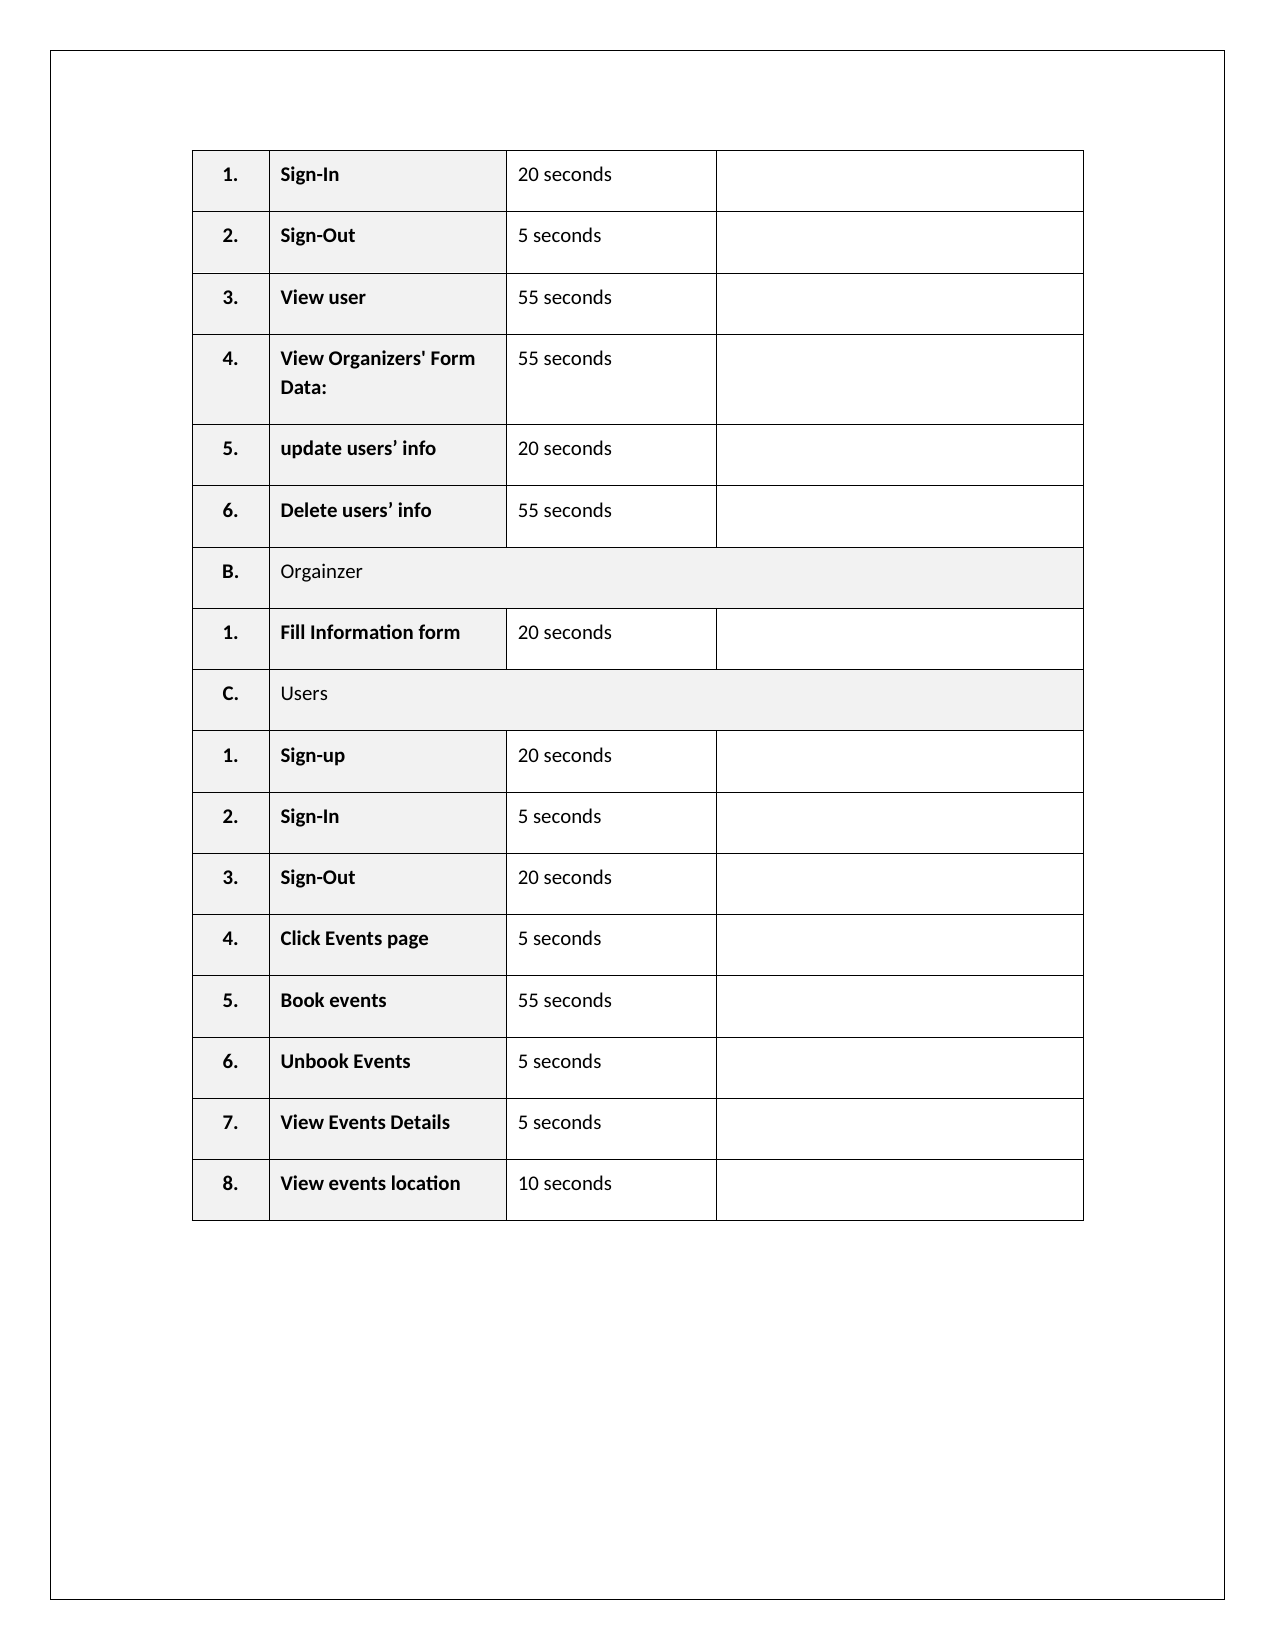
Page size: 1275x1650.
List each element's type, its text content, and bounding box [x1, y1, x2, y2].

table_cell 20 seconds [507, 609, 716, 669]
table_cell 55 seconds [507, 976, 716, 1037]
table_cell 5 seconds [507, 793, 716, 853]
table_cell 20 seconds [507, 854, 716, 914]
table_cell C. [193, 670, 269, 730]
table_cell Sign-up [270, 731, 506, 792]
table_cell [717, 425, 1083, 485]
table_cell 55 seconds [507, 335, 716, 424]
table_cell 5. [193, 976, 269, 1037]
table_cell [717, 335, 1083, 424]
table_cell Users [270, 670, 1083, 730]
table_cell Click Events page [270, 915, 506, 975]
table_cell 10 seconds [507, 1160, 716, 1220]
table_cell 1. [193, 731, 269, 792]
table_cell [717, 1160, 1083, 1220]
table_cell [717, 609, 1083, 669]
table_cell Sign-In [270, 151, 506, 211]
table_cell Delete users’ info [270, 486, 506, 547]
table_cell View Events Details [270, 1099, 506, 1159]
table_cell [717, 274, 1083, 334]
table_cell 20 seconds [507, 731, 716, 792]
table_cell [717, 854, 1083, 914]
table_cell 5 seconds [507, 212, 716, 272]
table_cell [717, 151, 1083, 211]
table_cell 8. [193, 1160, 269, 1220]
table_cell 3. [193, 274, 269, 334]
table_cell [717, 915, 1083, 975]
table_cell 6. [193, 1038, 269, 1098]
table_cell update users’ info [270, 425, 506, 485]
table_cell [717, 1099, 1083, 1159]
table_cell 55 seconds [507, 274, 716, 334]
table_cell 7. [193, 1099, 269, 1159]
table_cell 3. [193, 854, 269, 914]
table_cell 20 seconds [507, 425, 716, 485]
table_cell 2. [193, 793, 269, 853]
table_cell 1. [193, 151, 269, 211]
table_cell 5 seconds [507, 915, 716, 975]
table_cell 5 seconds [507, 1099, 716, 1159]
table_cell Sign-In [270, 793, 506, 853]
table_cell [717, 1038, 1083, 1098]
table_cell Fill Information form [270, 609, 506, 669]
table_cell [717, 212, 1083, 272]
table_cell 4. [193, 335, 269, 424]
table_cell Sign-Out [270, 212, 506, 272]
table_cell Book events [270, 976, 506, 1037]
table_cell [717, 731, 1083, 792]
table_cell View user [270, 274, 506, 334]
table_cell 5 seconds [507, 1038, 716, 1098]
table_cell 6. [193, 486, 269, 547]
table_cell 4. [193, 915, 269, 975]
table_cell Sign-Out [270, 854, 506, 914]
table_cell View Organizers' Form Data: [270, 335, 506, 424]
table_cell 1. [193, 609, 269, 669]
table_cell B. [193, 548, 269, 608]
table_cell Unbook Events [270, 1038, 506, 1098]
table_cell View events location [270, 1160, 506, 1220]
table_cell [717, 793, 1083, 853]
table_cell 2. [193, 212, 269, 272]
table_cell 20 seconds [507, 151, 716, 211]
table_cell [717, 976, 1083, 1037]
table_cell Orgainzer [270, 548, 1083, 608]
table_cell 5. [193, 425, 269, 485]
table_cell [717, 486, 1083, 547]
table_cell 55 seconds [507, 486, 716, 547]
